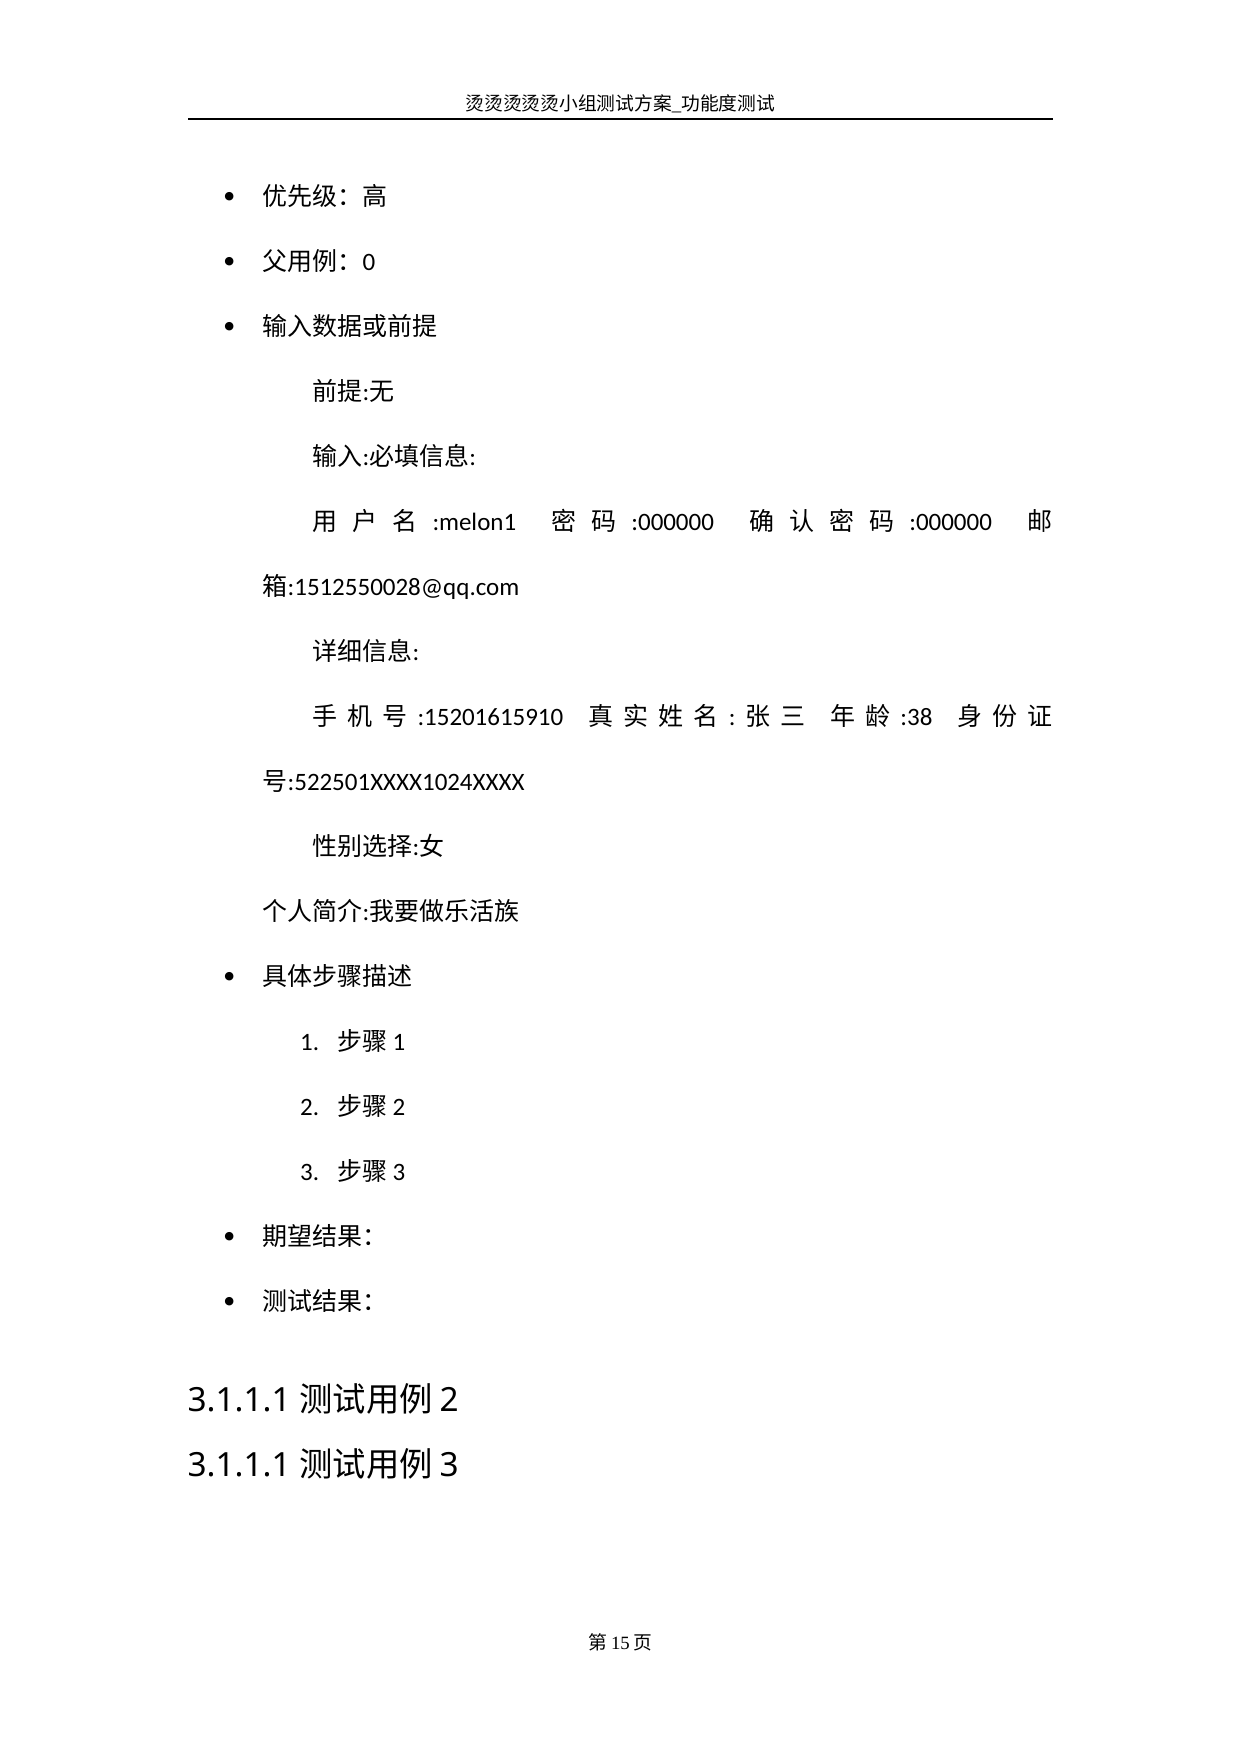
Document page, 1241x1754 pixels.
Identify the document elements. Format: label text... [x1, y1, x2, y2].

list 输入:必填信息: [262, 422, 1053, 487]
list 步骤1 [300, 1007, 1053, 1072]
list 个人简介:我要做乐活族 [262, 877, 1053, 942]
list 父用例：0 [225, 227, 1053, 292]
list 步骤3 [300, 1137, 1053, 1202]
list 详细信息: [262, 617, 1053, 682]
list 性别选择:女 [262, 812, 1053, 877]
list 优先级：高 [225, 162, 1053, 227]
list 用户名:melon1 密码:000000 确认密码:000000 邮箱:1512550028@qq.com [262, 487, 1053, 617]
subtitle 3.1.1.1 测试用例2 [187, 1364, 1053, 1429]
list 具体步骤描述 [225, 942, 1053, 1007]
subtitle 3.1.1.1 测试用例3 [187, 1429, 1053, 1494]
list 期望结果： [225, 1202, 1053, 1267]
list 前提:无 [262, 357, 1053, 422]
list 输入数据或前提 [225, 292, 1053, 357]
list 手机号:15201615910 真实姓名:张三 年龄:38 身份证号:522501XXXX1024XXXX [262, 682, 1053, 812]
list 测试结果： [225, 1267, 1053, 1332]
list 步骤2 [300, 1072, 1053, 1137]
